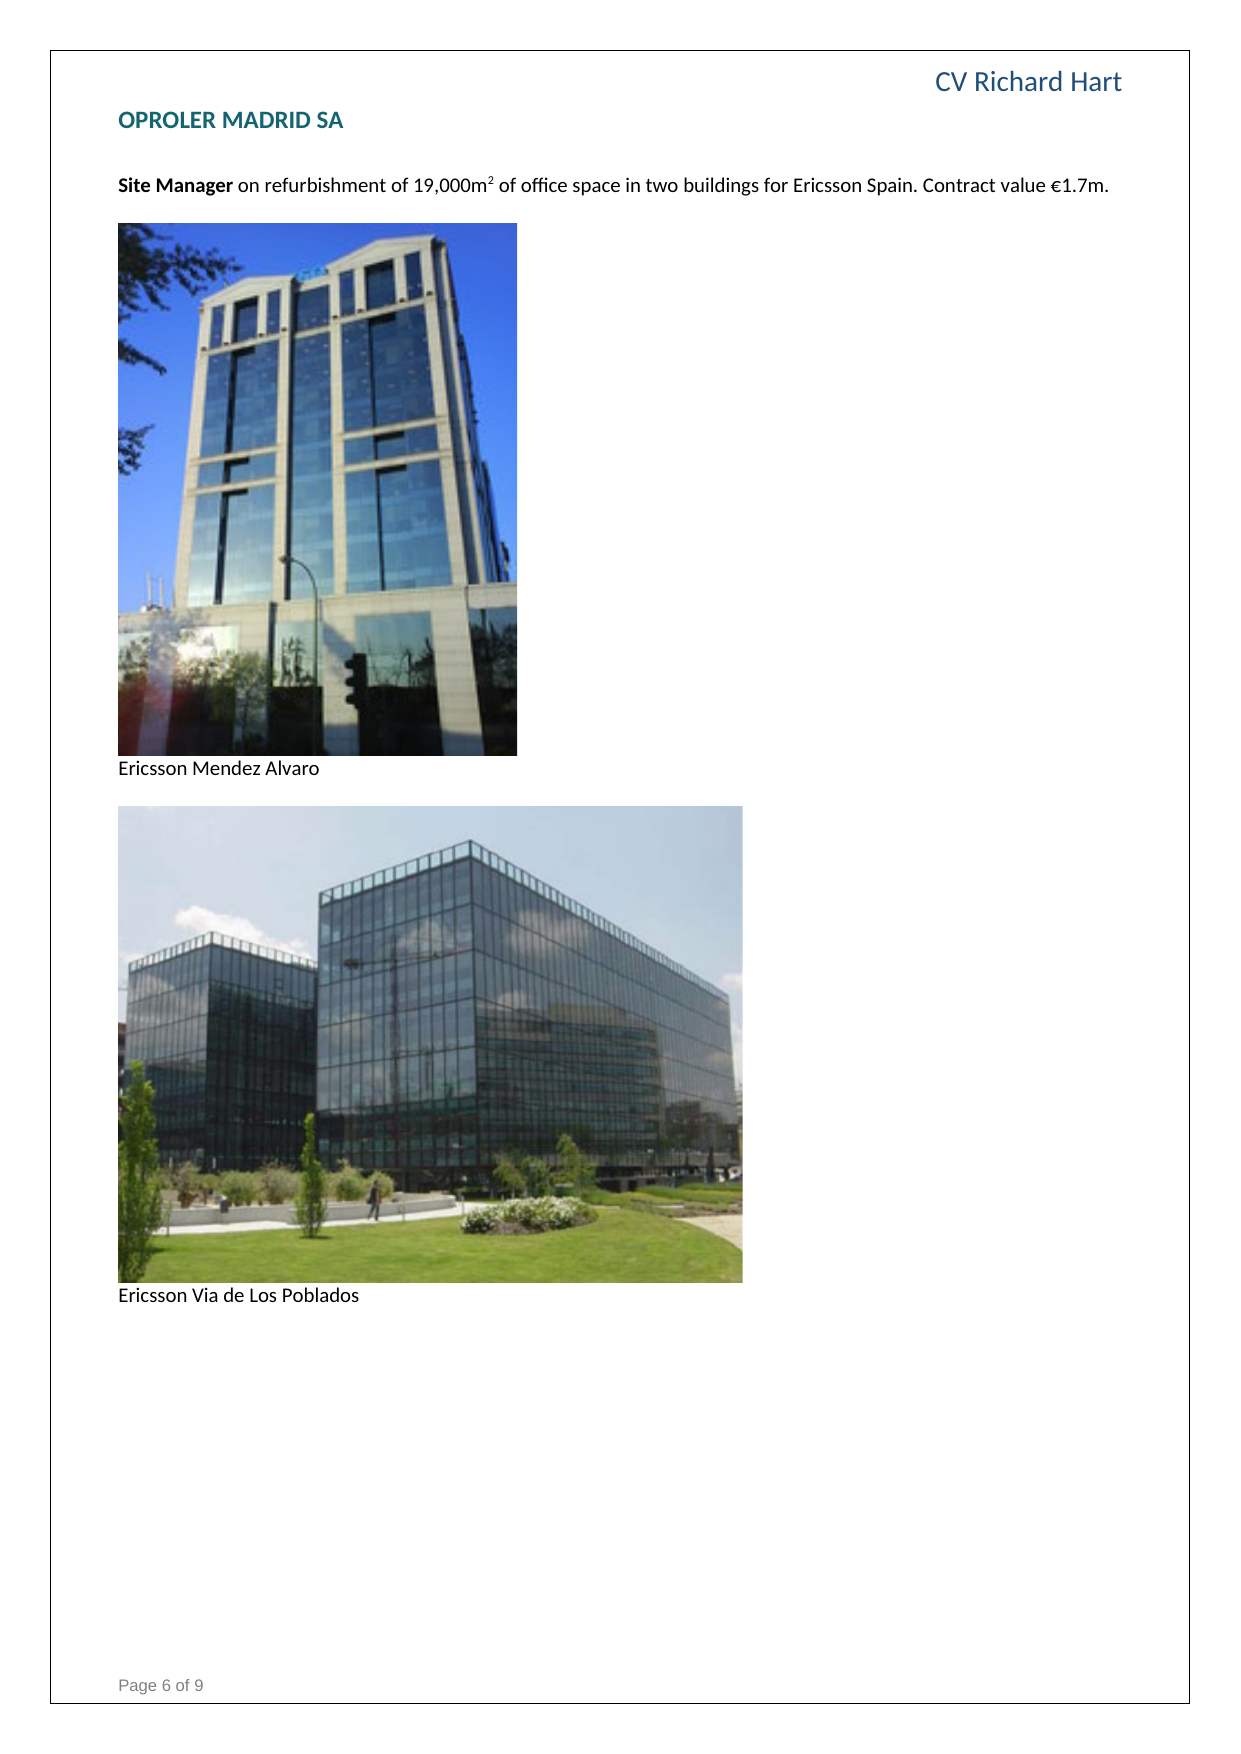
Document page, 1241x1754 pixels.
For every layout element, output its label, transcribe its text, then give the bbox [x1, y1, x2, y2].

picture [118, 223, 518, 756]
subtitle OPROLER MADRID SA [118, 104, 1122, 134]
picture [118, 806, 743, 1283]
text Ericsson Mendez Alvaro [118, 755, 1122, 781]
text Ericsson Via de Los Poblados [118, 1282, 1122, 1308]
text Site Manager on refurbishment of 19,000m2 of office space in two buildings for Ericsson Spain. Contract value €1.7m. [118, 172, 1122, 198]
